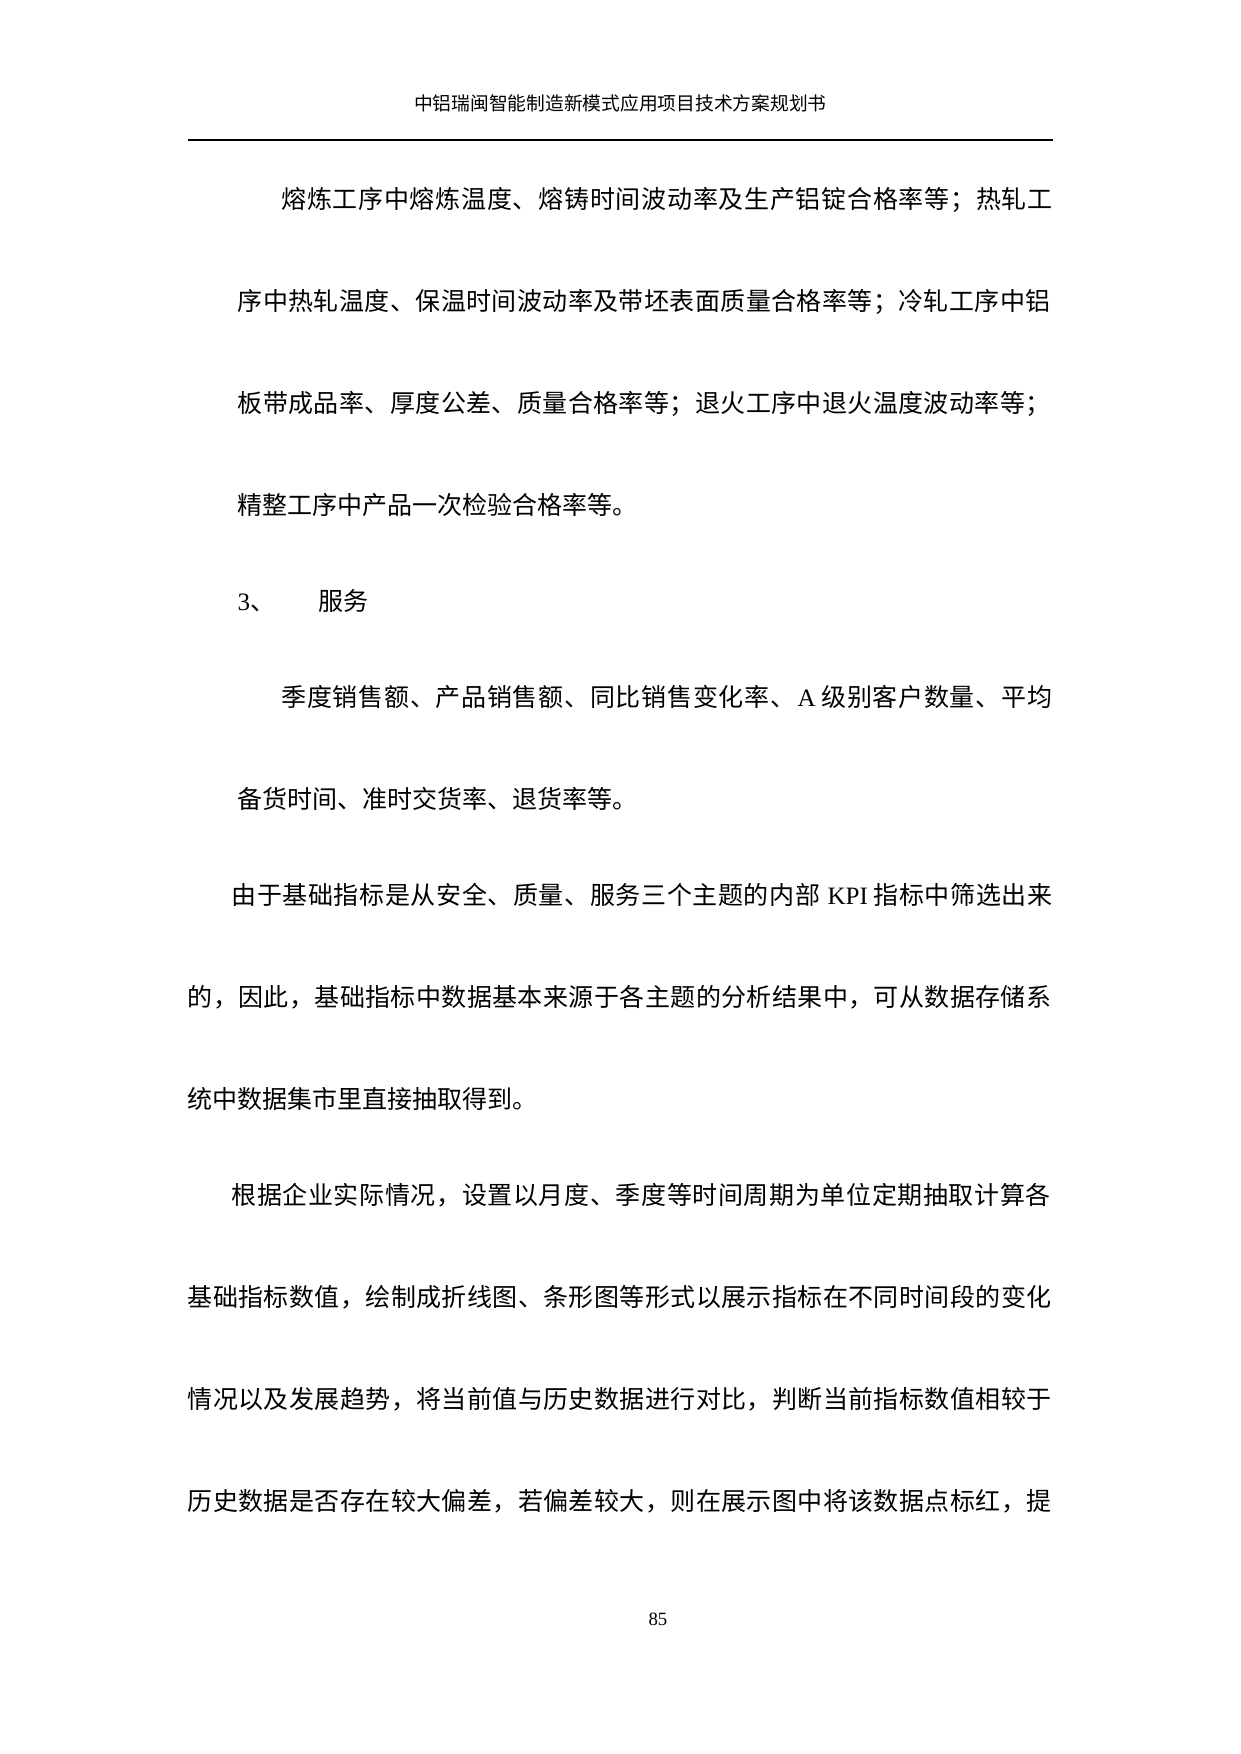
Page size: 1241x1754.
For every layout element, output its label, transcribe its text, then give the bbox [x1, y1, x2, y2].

text 季度销售额、产品销售额、同比销售变化率、A级别客户数量、平均备货时间、准时交货率、退货率等。 [237, 662, 1053, 832]
text 由于基础指标是从安全、质量、服务三个主题的内部KPI指标中筛选出来的，因此，基础指标中数据基本来源于各主题的分析结果中，可从数据存储系统中数据集市里直接抽取得到。 [187, 860, 1053, 1131]
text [187, 1160, 1053, 1533]
text 熔炼工序中熔炼温度、熔铸时间波动率及生产铝锭合格率等；热轧工序中热轧温度、保温时间波动率及带坯表面质量合格率等；冷轧工序中铝板带成品率、厚度公差、质量合格率等；退火工序中退火温度波动率等；精整工序中产品一次检验合格率等。 [237, 164, 1053, 537]
list 服务 [237, 566, 1053, 633]
